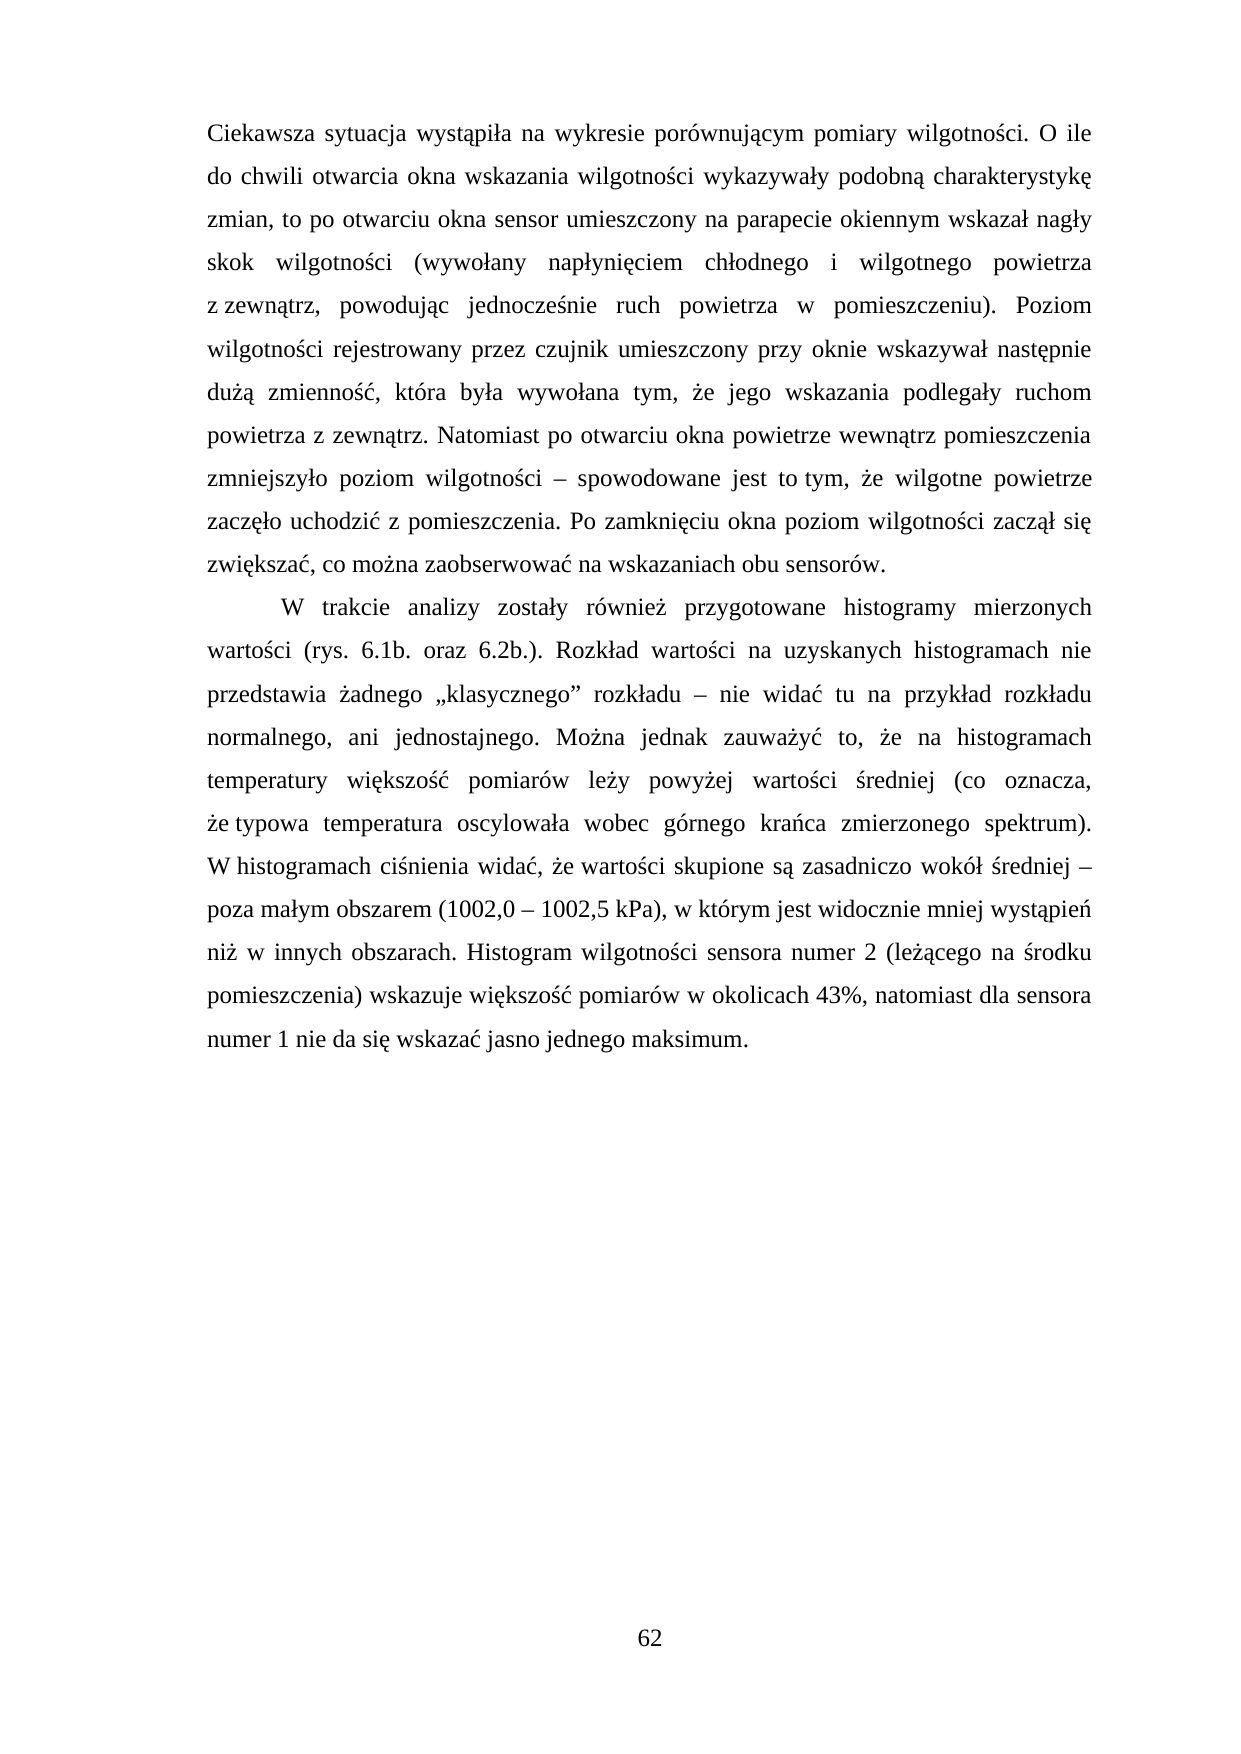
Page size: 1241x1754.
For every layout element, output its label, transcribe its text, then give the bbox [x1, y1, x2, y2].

text W trakcie analizy zostały również przygotowane histogramy mierzonych wartości (rys. 6.1b. oraz 6.2b.). Rozkład wartości na uzyskanych histogramach nie przedstawia żadnego „klasycznego” rozkładu – nie widać tu na przykład rozkładu normalnego, ani jednostajnego. Można jednak zauważyć to, że na histogramach temperatury większość pomiarów leży powyżej wartości średniej (co oznacza, że typowa temperatura oscylowała wobec górnego krańca zmierzonego spektrum). W histogramach ciśnienia widać, że wartości skupione są zasadniczo wokół średniej – poza małym obszarem (1002,0 – 1002,5 kPa), w którym jest widocznie mniej wystąpień niż w innych obszarach. Histogram wilgotności sensora numer 2 (leżącego na środku pomieszczenia) wskazuje większość pomiarów w okolicach 43%, natomiast dla sensora numer 1 nie da się wskazać jasno jednego maksimum. [207, 592, 1092, 1052]
